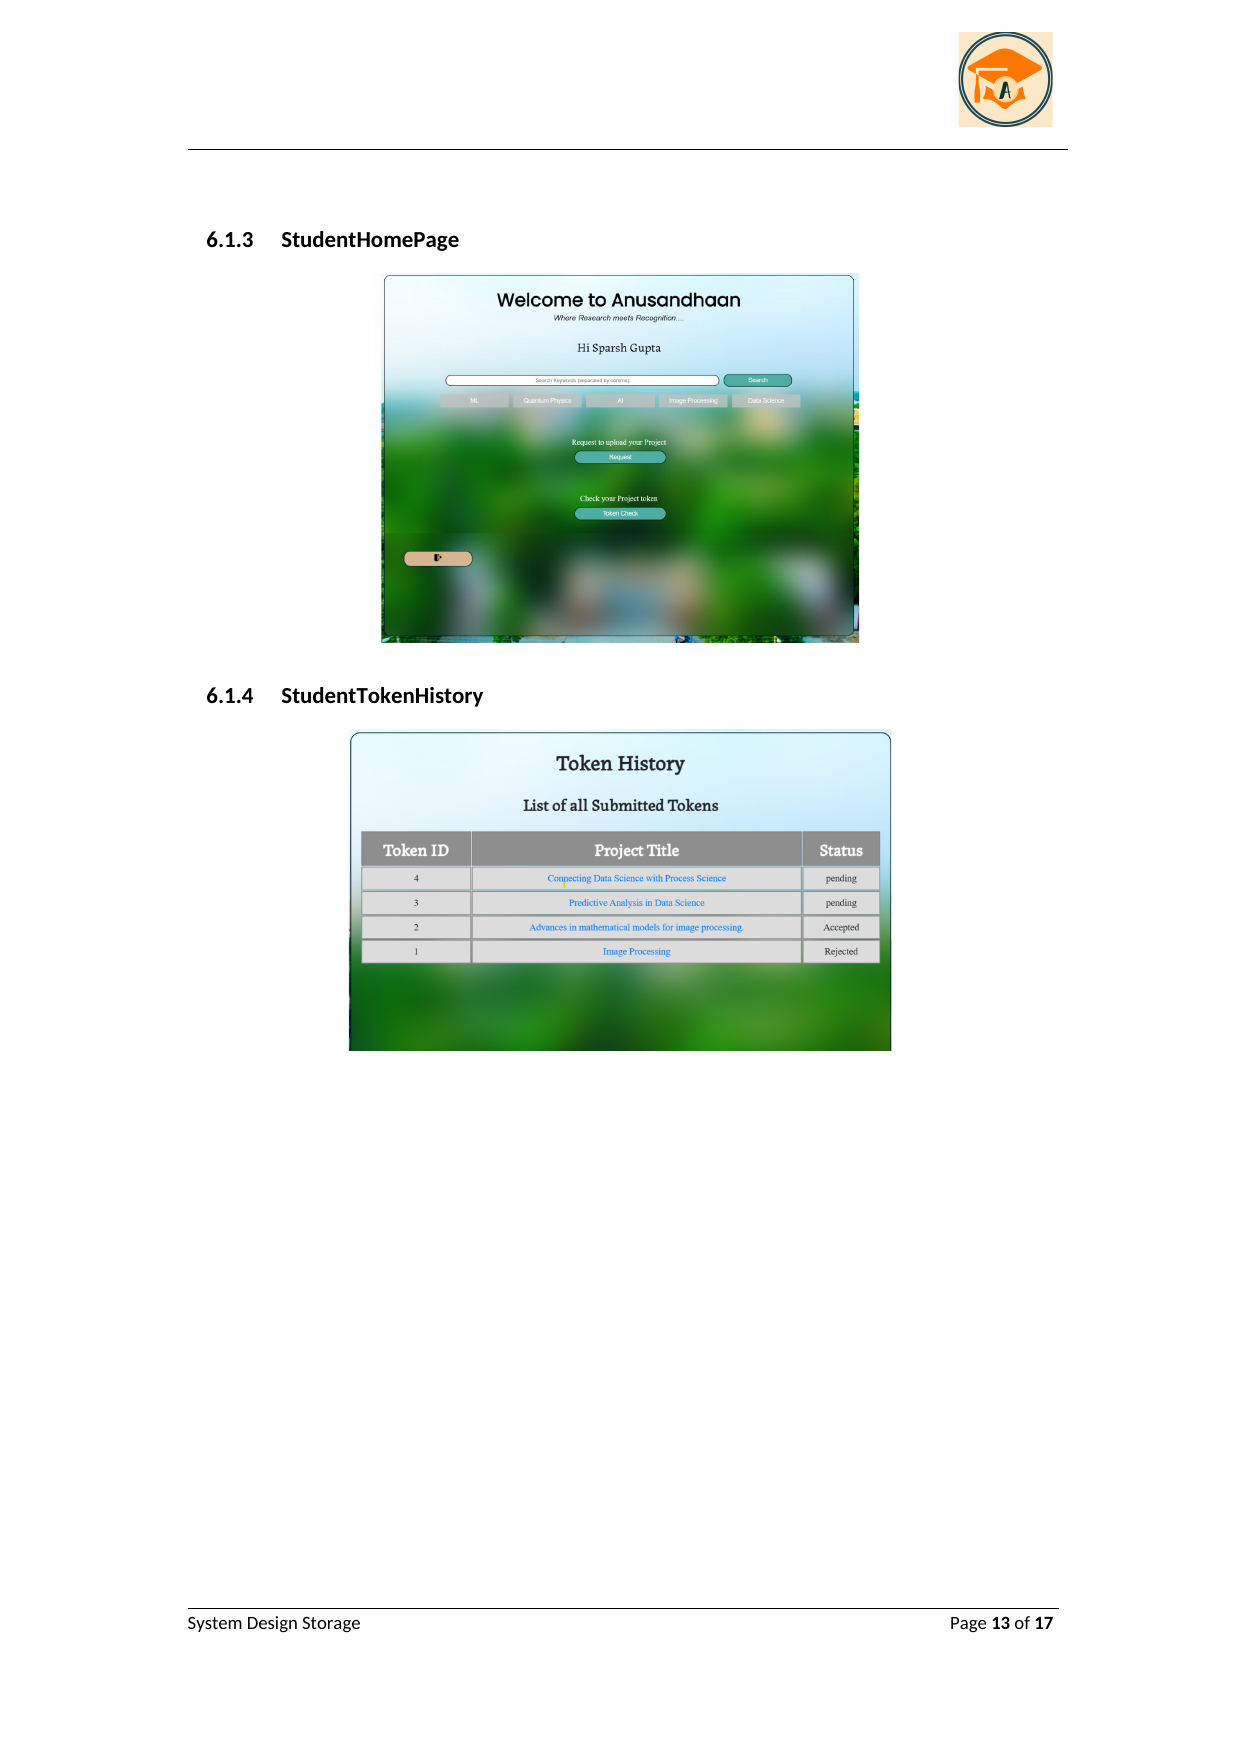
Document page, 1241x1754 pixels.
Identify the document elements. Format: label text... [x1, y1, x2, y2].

picture [348, 729, 892, 1051]
picture [958, 32, 1053, 127]
subtitle StudentTokenHistory [206, 682, 1053, 709]
subtitle StudentHomePage [206, 225, 1053, 253]
picture [381, 273, 860, 643]
